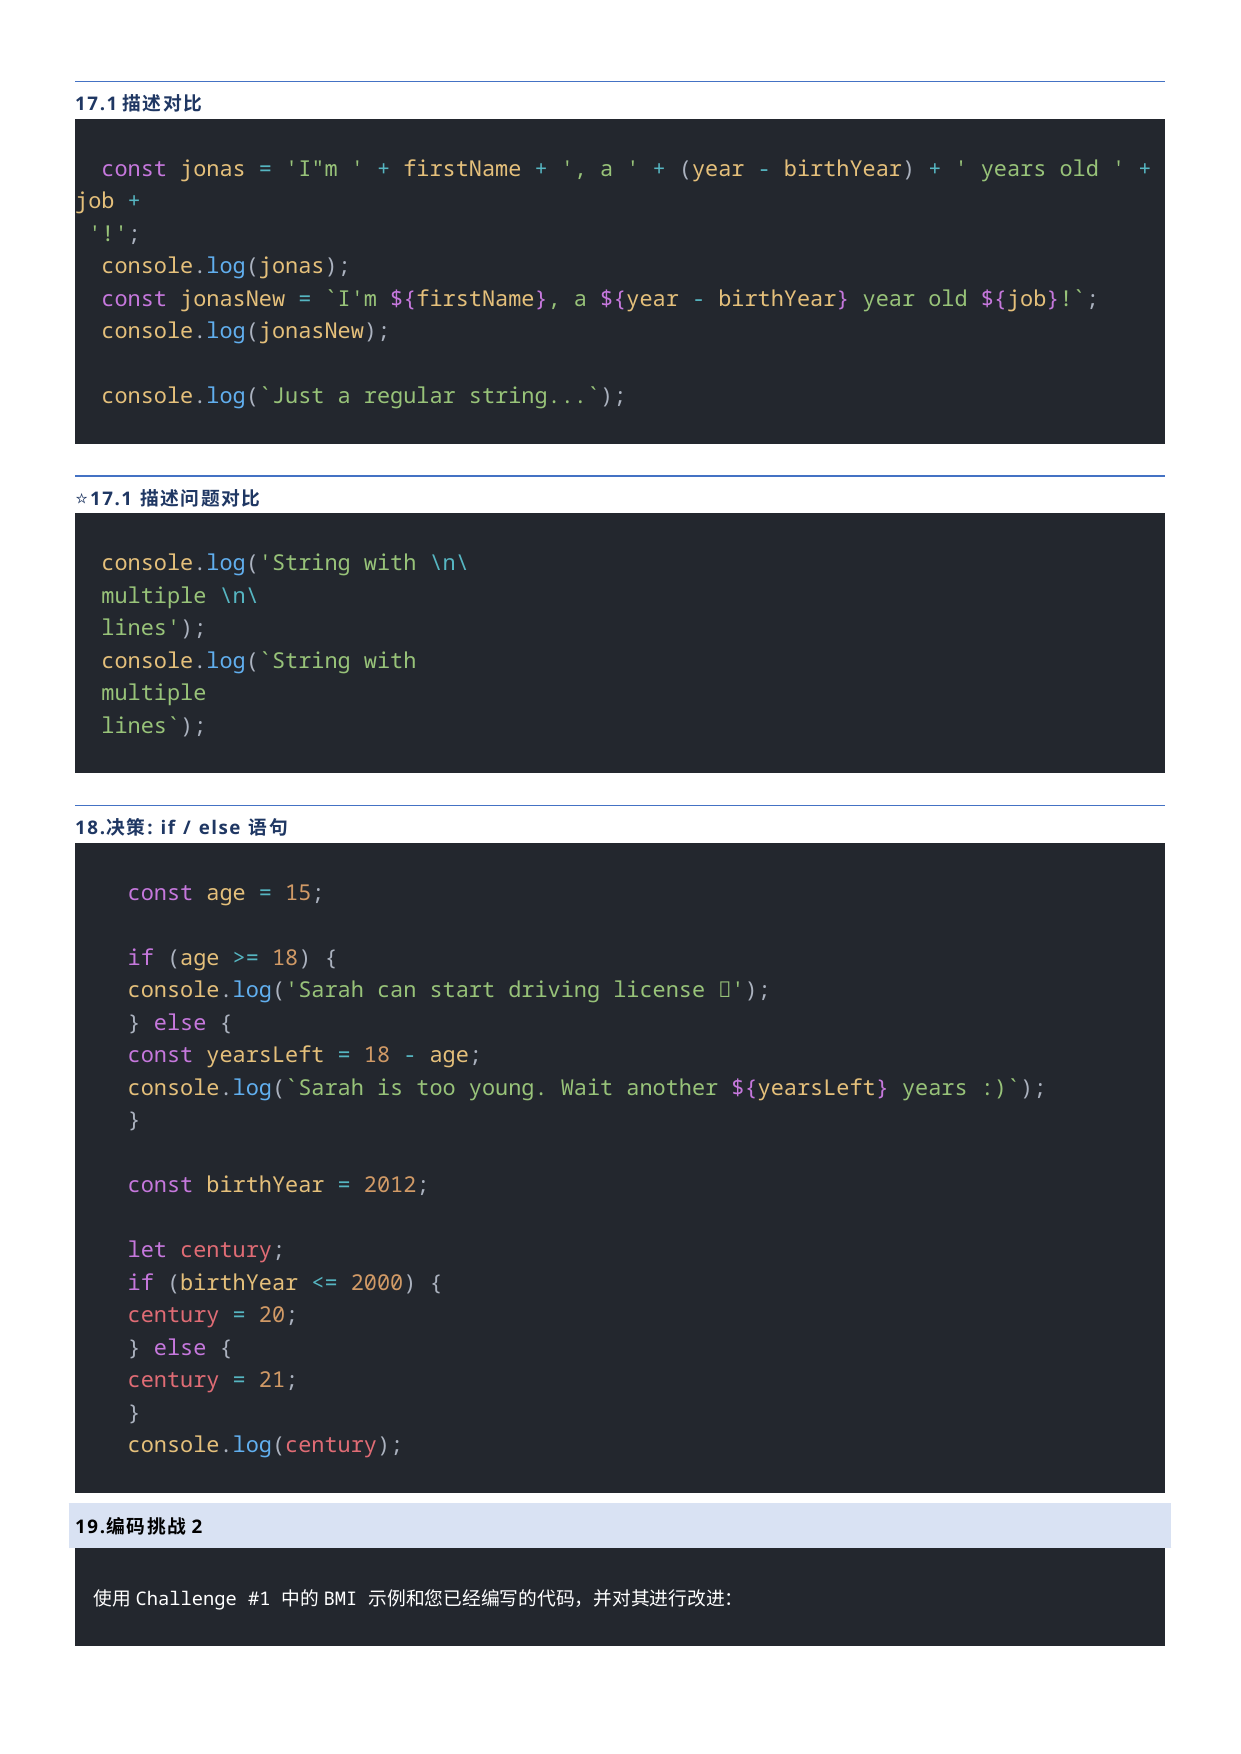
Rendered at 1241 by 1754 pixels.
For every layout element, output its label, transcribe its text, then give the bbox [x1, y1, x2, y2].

text } [75, 1103, 1165, 1135]
text const jonas = 'I"m ' + firstName + ', a ' + (year - birthYear) + ' years old ' + job + [75, 151, 1165, 216]
text console.log(`Just a regular string...`); [75, 379, 1165, 411]
text console.log('Sarah can start driving license 🚗'); [75, 973, 1165, 1005]
text '!'; [75, 216, 1165, 249]
text console.log(jonasNew); [75, 314, 1165, 346]
text } [75, 1395, 1165, 1428]
text const age = 15; [75, 875, 1165, 908]
text } else { [75, 1330, 1165, 1363]
text lines'); [75, 611, 1165, 643]
text let century; [75, 1233, 1165, 1265]
subtitle 19.编码挑战2 [75, 1510, 1165, 1542]
text century = 21; [75, 1363, 1165, 1395]
text 使用 Challenge #1 中的 BMI 示例和您已经编写的代码，并对其进行改进： [75, 1581, 1165, 1613]
text const jonasNew = `I'm ${firstName}, a ${year - birthYear} year old ${job}!`; [75, 281, 1165, 314]
text console.log(jonas); [75, 249, 1165, 281]
text multiple [75, 676, 1165, 708]
subtitle ⭐17.1 描述问题对比 [75, 477, 1165, 513]
text console.log(`Sarah is too young. Wait another ${yearsLeft} years :)`); [75, 1070, 1165, 1103]
text const birthYear = 2012; [75, 1168, 1165, 1200]
text console.log(century); [75, 1428, 1165, 1460]
text console.log(`String with [75, 643, 1165, 676]
text console.log('String with \n\ [75, 546, 1165, 578]
subtitle 17.1描述对比 [75, 82, 1165, 119]
text lines`); [75, 708, 1165, 741]
text } else { [75, 1005, 1165, 1038]
text multiple \n\ [75, 578, 1165, 611]
subtitle 18.决策: if / else 语句 [75, 806, 1165, 843]
text century = 20; [75, 1298, 1165, 1330]
text if (birthYear <= 2000) { [75, 1265, 1165, 1298]
text const yearsLeft = 18 - age; [75, 1038, 1165, 1070]
text if (age >= 18) { [75, 940, 1165, 973]
